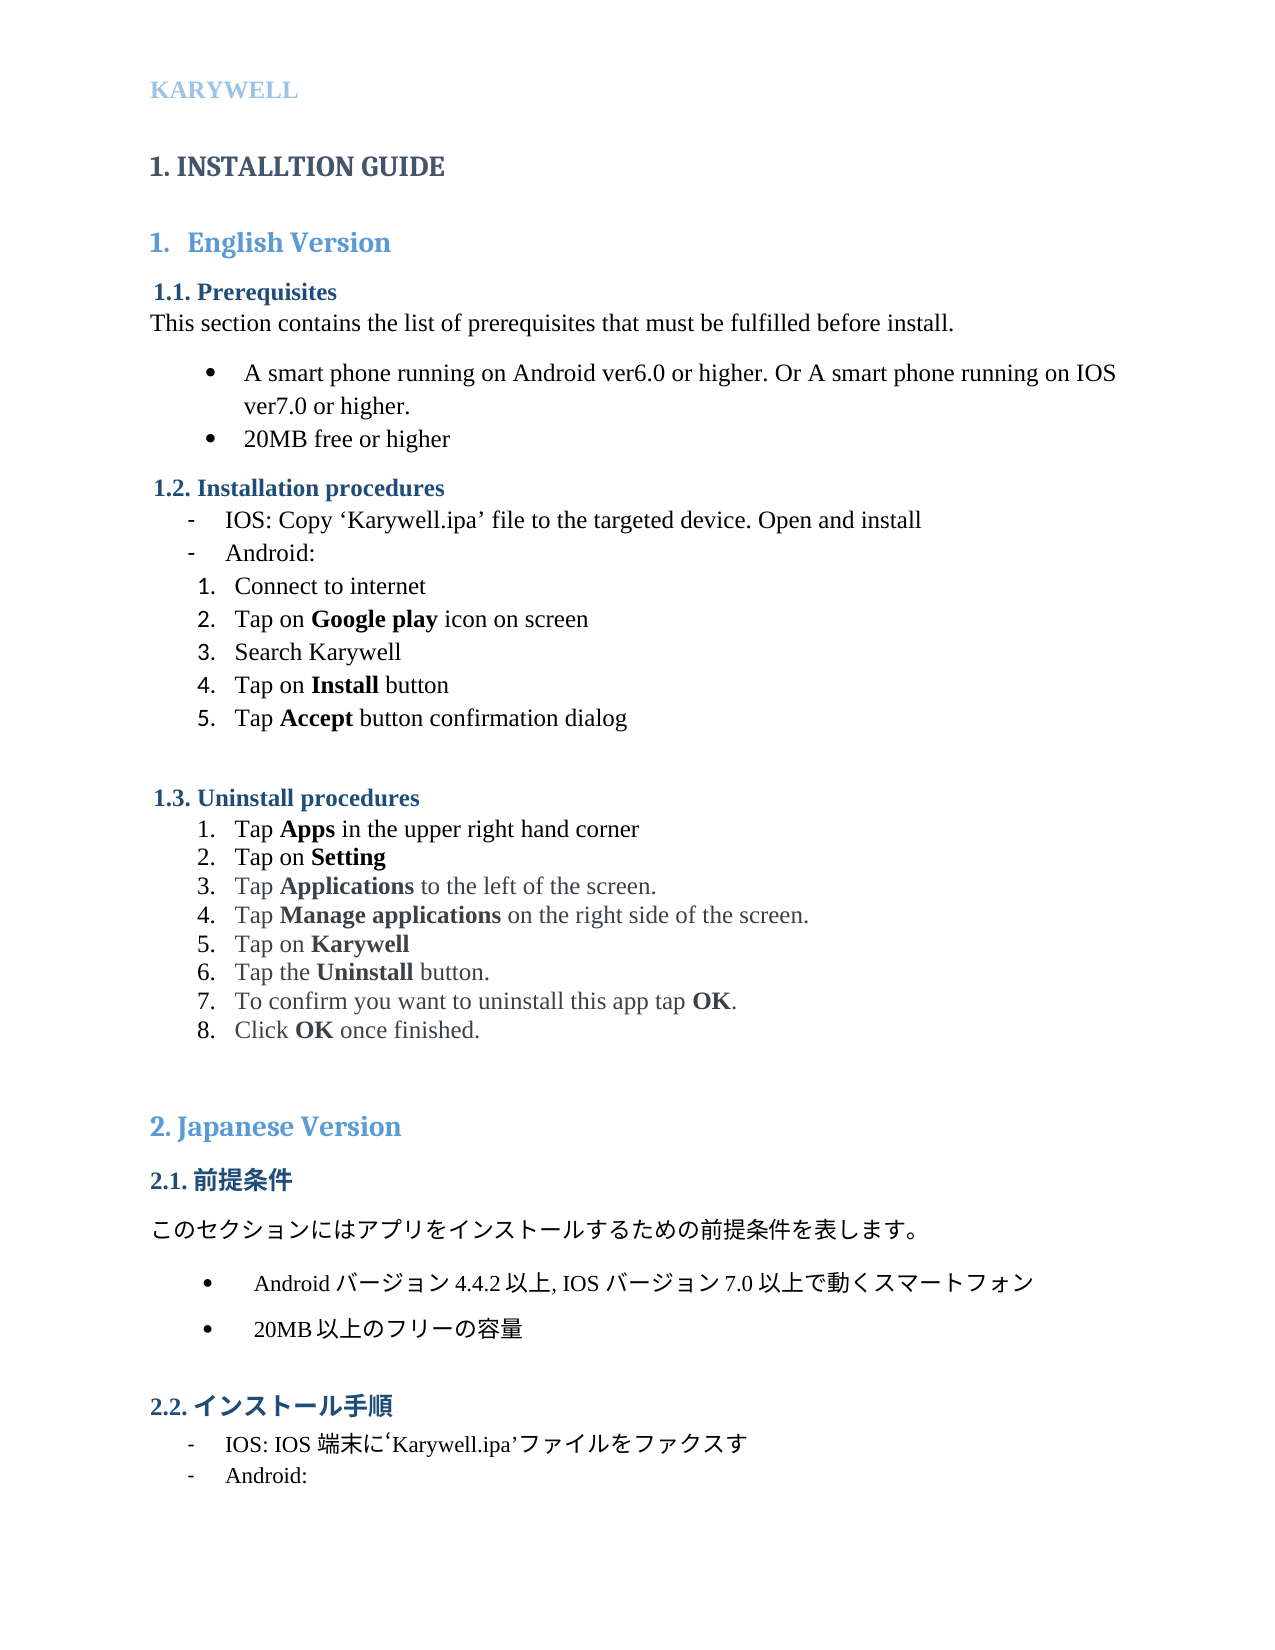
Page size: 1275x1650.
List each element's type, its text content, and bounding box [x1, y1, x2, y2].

list Tap on Setting [197, 842, 1125, 871]
list Tap Applications to the left of the screen. [197, 871, 1125, 900]
text 1. Tap Apps in the upper right hand corner [197, 814, 1125, 842]
list To confirm you want to uninstall this app tap OK. [197, 986, 1125, 1015]
subtitle Installation procedures [153, 473, 1125, 502]
list Search Karywell [197, 636, 1125, 667]
list Tap on Google play icon on screen [197, 603, 1125, 634]
list Tap the Uninstall button. [197, 957, 1125, 986]
list Tap on Install button [197, 669, 1125, 700]
list Android: [187, 537, 1125, 568]
subtitle English Version [150, 226, 1125, 259]
subtitle 2.1. 前提条件 [150, 1161, 1125, 1197]
list Android: [187, 1462, 1125, 1490]
list Connect to internet [197, 570, 1125, 601]
text This section contains the list of prerequisites that must be fulfilled before install. [150, 308, 1125, 337]
list Tap Manage applications on the right side of the screen. [197, 900, 1125, 929]
text このセクションにはアプリをインストールするための前提条件を表します。 [150, 1212, 1125, 1246]
list A smart phone running on Android ver6.0 or higher. Or A smart phone running on IOS ver7.0 or higher. [206, 358, 1125, 419]
list IOS: Copy ‘Karywell.ipa’ file to the targeted device. Open and install [187, 504, 1125, 535]
list Tap Accept button confirmation dialog [197, 702, 1125, 733]
list Click OK once finished. [197, 1015, 1125, 1044]
subtitle 2.2. インストール手順 [150, 1387, 1125, 1423]
list 20MB以上のフリーの容量 [203, 1311, 1125, 1344]
list IOS: IOS 端末に‘Karywell.ipa’ファイルをファクスす [187, 1426, 1125, 1459]
list Android バージョン4.4.2以上, IOS バージョン7.0 以上で動くスマートフォン [203, 1265, 1125, 1298]
subtitle 1. INSTALLTION GUIDE [150, 150, 1125, 183]
subtitle Prerequisites [153, 277, 1125, 306]
list 20MB free or higher [206, 424, 1125, 453]
list Tap on Karywell [197, 929, 1125, 957]
subtitle 2. Japanese Version [150, 1110, 1125, 1143]
subtitle Uninstall procedures [153, 783, 1125, 811]
